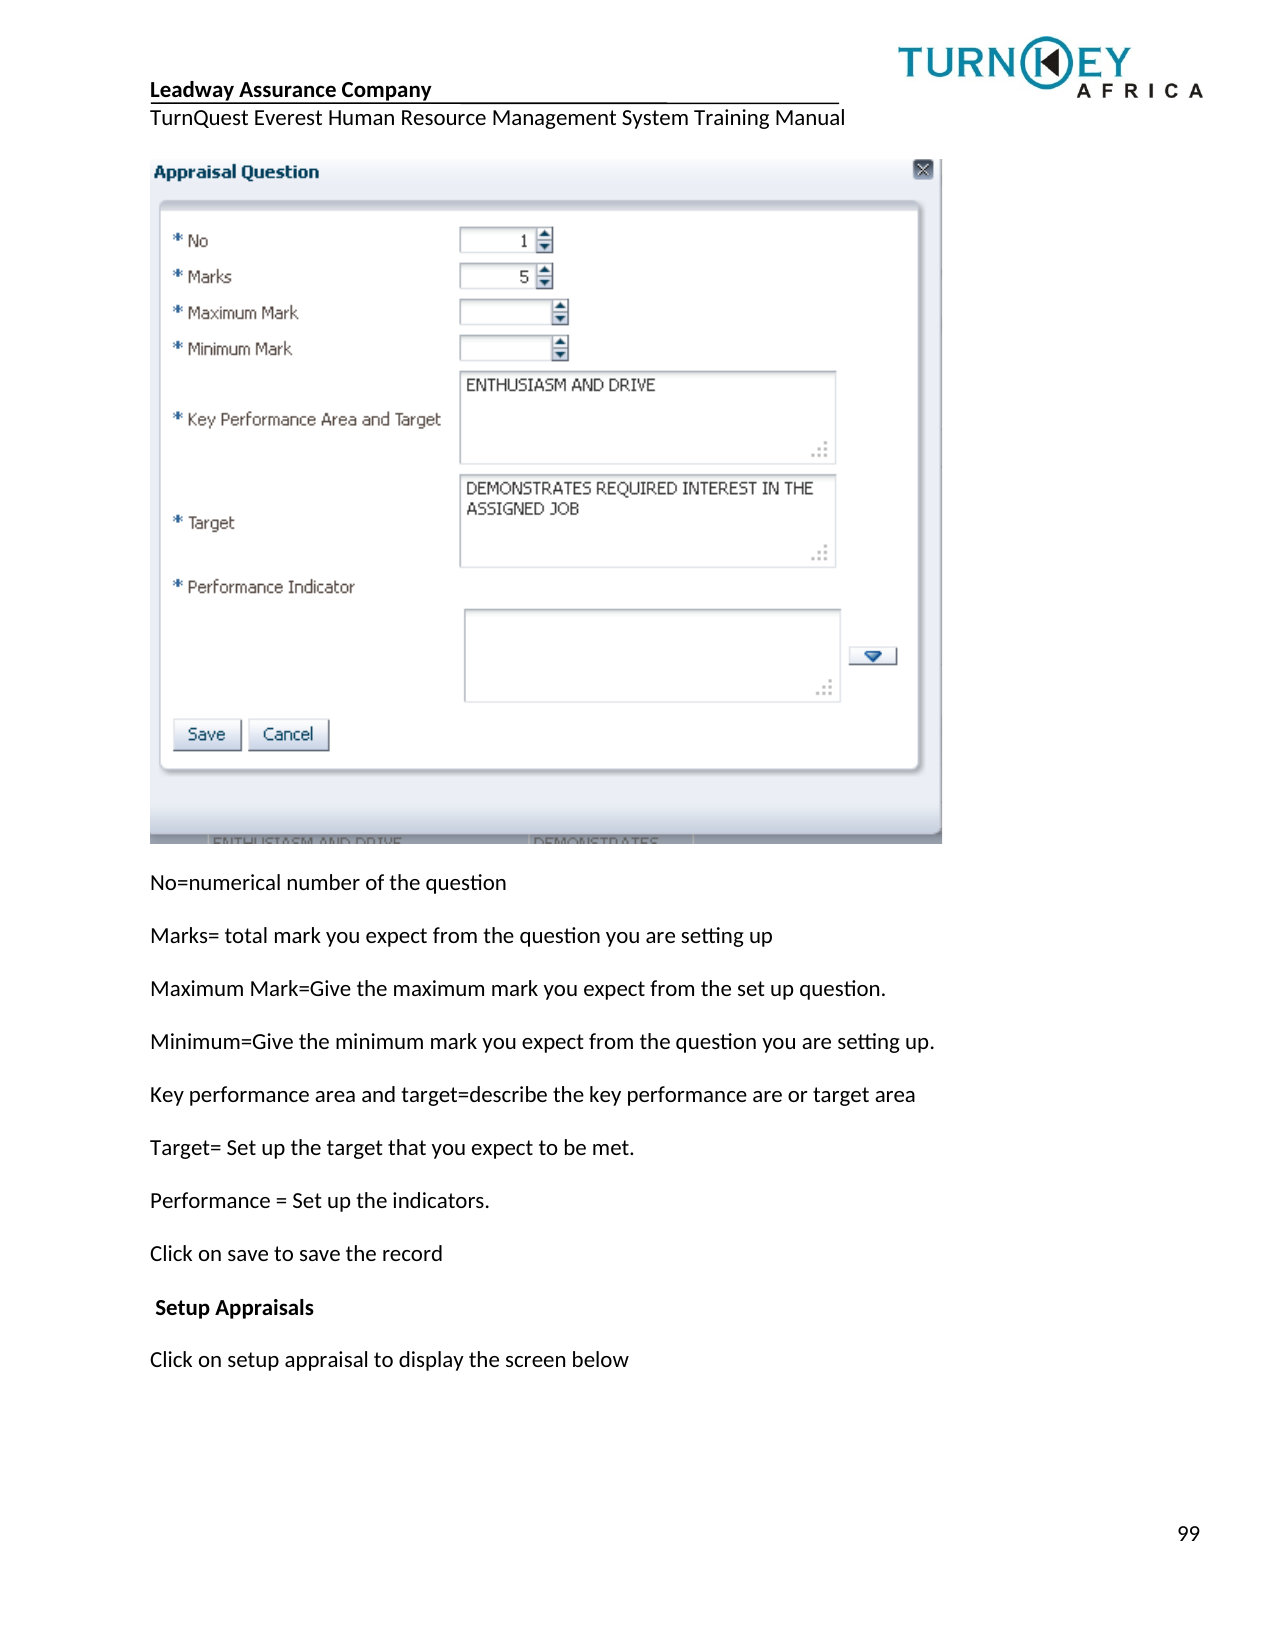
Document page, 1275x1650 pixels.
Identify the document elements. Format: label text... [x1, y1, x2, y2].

text Key performance area and target=describe the key performance are or target area [150, 1081, 1200, 1108]
text Performance = Set up the indicators. [150, 1187, 1200, 1214]
text Maximum Mark=Give the maximum mark you expect from the set up question. [150, 974, 1200, 1002]
text Click on setup appraisal to display the screen below [150, 1346, 1200, 1374]
text Marks= total mark you expect from the question you are setting up [150, 921, 1200, 949]
text Minimum=Give the minimum mark you expect from the question you are setting up. [150, 1027, 1200, 1056]
text Setup Appraisals [150, 1293, 1200, 1321]
picture [150, 159, 943, 844]
text Click on save to save the record [150, 1239, 1200, 1268]
text No=numerical number of the question [150, 868, 1200, 896]
picture [898, 36, 1203, 98]
text Target= Set up the target that you expect to be met. [150, 1133, 1200, 1162]
